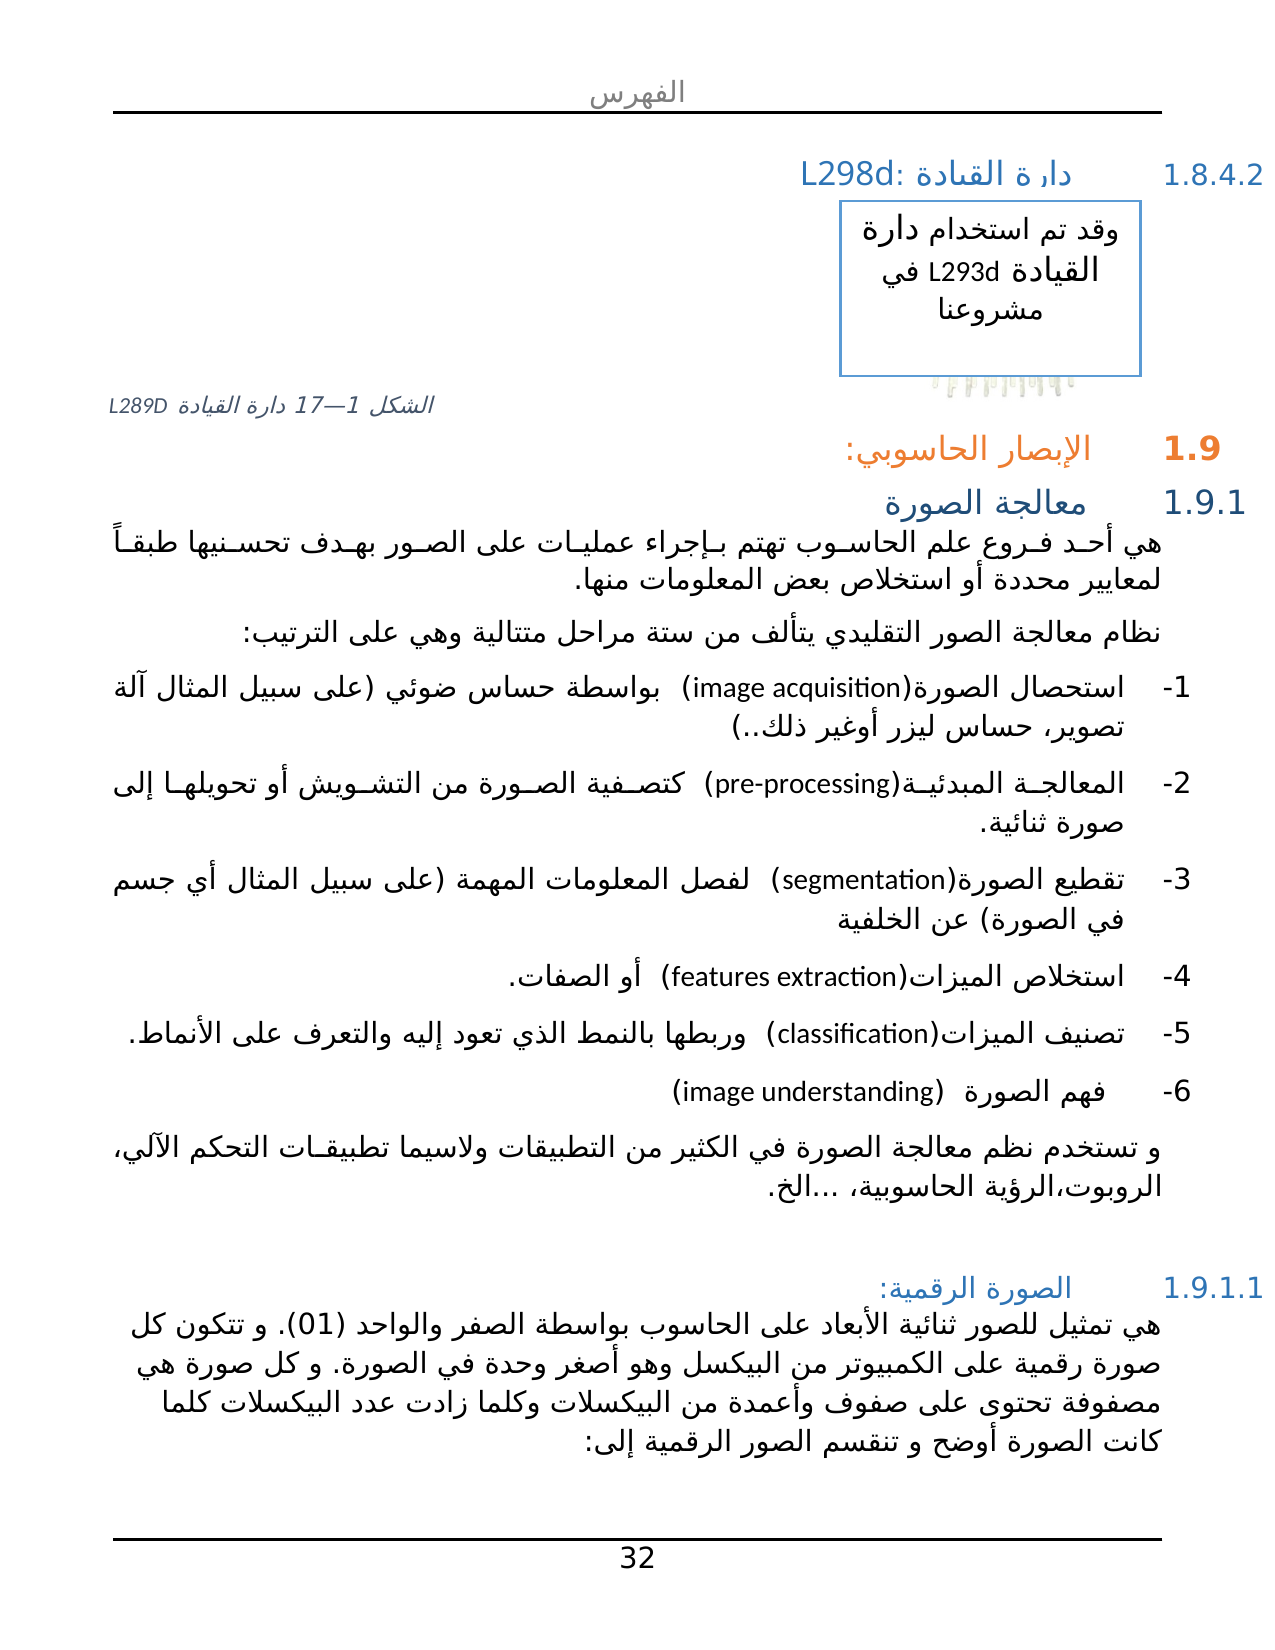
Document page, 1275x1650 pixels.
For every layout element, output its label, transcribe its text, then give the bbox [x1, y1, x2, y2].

text هي تمثيل للصور ثنائية الأبعاد على الحاسوب بواسطة الصفر والواحد (01). و تتكون كل صورة رقمية على الكمبيوتر من البيكسل وهو أصغر وحدة في الصورة. و كل صورة هي مصفوفة تحتوى على صفوف وأعمدة من البيكسلات وكلما زادت عدد البيكسلات كلما كانت الصورة أوضح و تنقسم الصور الرقمية إلى: [112, 1308, 1162, 1458]
text و تستخدم نظم معالجة الصورة في الكثير من التطبيقات ولاسيما تطبيقات التحكم الآلي، الروبوت،الرؤية الحاسوبية، ...الخ. [112, 1131, 1162, 1203]
subtitle الإبصار الحاسوبي: [112, 429, 1162, 468]
text هي أحد فروع علم الحاسوب تهتم بإجراء عمليات على الصور بهدف تحسنيها طبقاً لمعايير محددة أو استخلاص بعض المعلومات منها. [112, 526, 1162, 596]
list المعالجة المبدئية(pre-processing) كتصفية الصورة من التشويش أو تحويلها إلى صورة ثنائية. [112, 765, 1162, 840]
list استخلاص الميزات(features extraction) أو الصفات. [112, 958, 1162, 993]
subtitle معالجة الصورة [112, 484, 1162, 523]
subtitle الصورة الرقمية: [112, 1271, 1162, 1305]
list استحصال الصورة(image acquisition) بواسطة حساس ضوئي (على سبيل المثال آلة تصوير، حساس ليزر أوغير ذلك..) [112, 669, 1162, 743]
list فهم الصورة (image understanding) [112, 1073, 1162, 1108]
text نظام معالجة الصور التقليدي يتألف من ستة مراحل متتالية وهي على الترتيب: [112, 616, 1162, 649]
picture [836, 187, 1163, 426]
list تقطيع الصورة(segmentation) لفصل المعلومات المهمة (على سبيل المثال أي جسم في الصورة) عن الخلفية [112, 861, 1162, 936]
list تصنيف الميزات(classification) وربطها بالنمط الذي تعود إليه والتعرف على الأنماط. [112, 1015, 1162, 1051]
subtitle دارة القيادة :L298d [112, 150, 1162, 195]
